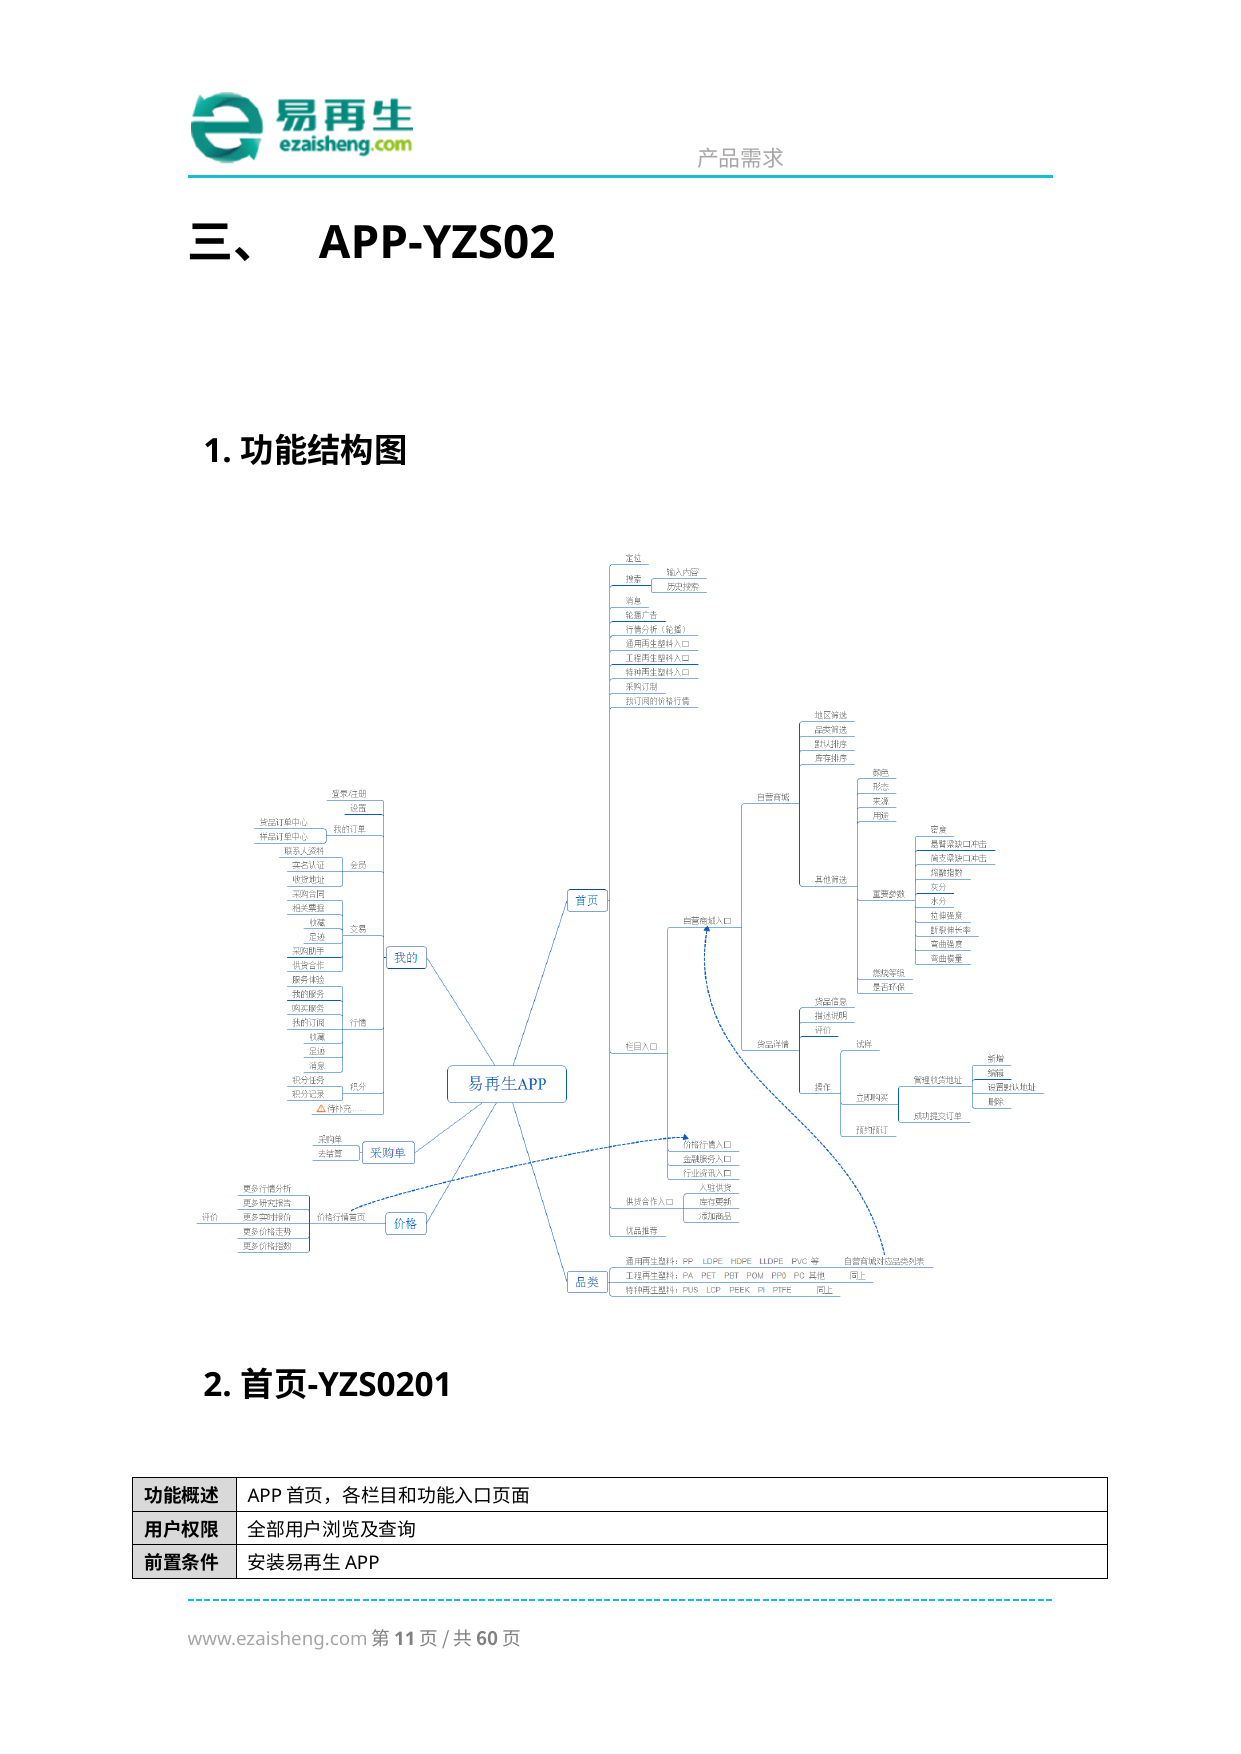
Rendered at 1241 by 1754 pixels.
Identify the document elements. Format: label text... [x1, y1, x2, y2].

table_header APP首页，各栏目和功能入口页面 [237, 1478, 1107, 1511]
table_header 功能概述 [133, 1478, 236, 1511]
subtitle 功能结构图 [203, 415, 1053, 480]
table_cell 安装易再生APP [237, 1545, 1107, 1578]
subtitle APP-YZS02 [187, 189, 1053, 287]
picture [187, 542, 1053, 1305]
table_cell 全部用户浏览及查询 [237, 1512, 1107, 1544]
subtitle 首页-YZS0201 [203, 1349, 1053, 1414]
table_cell 用户权限 [133, 1512, 236, 1544]
table_cell 前置条件 [133, 1545, 236, 1578]
picture [187, 88, 418, 167]
